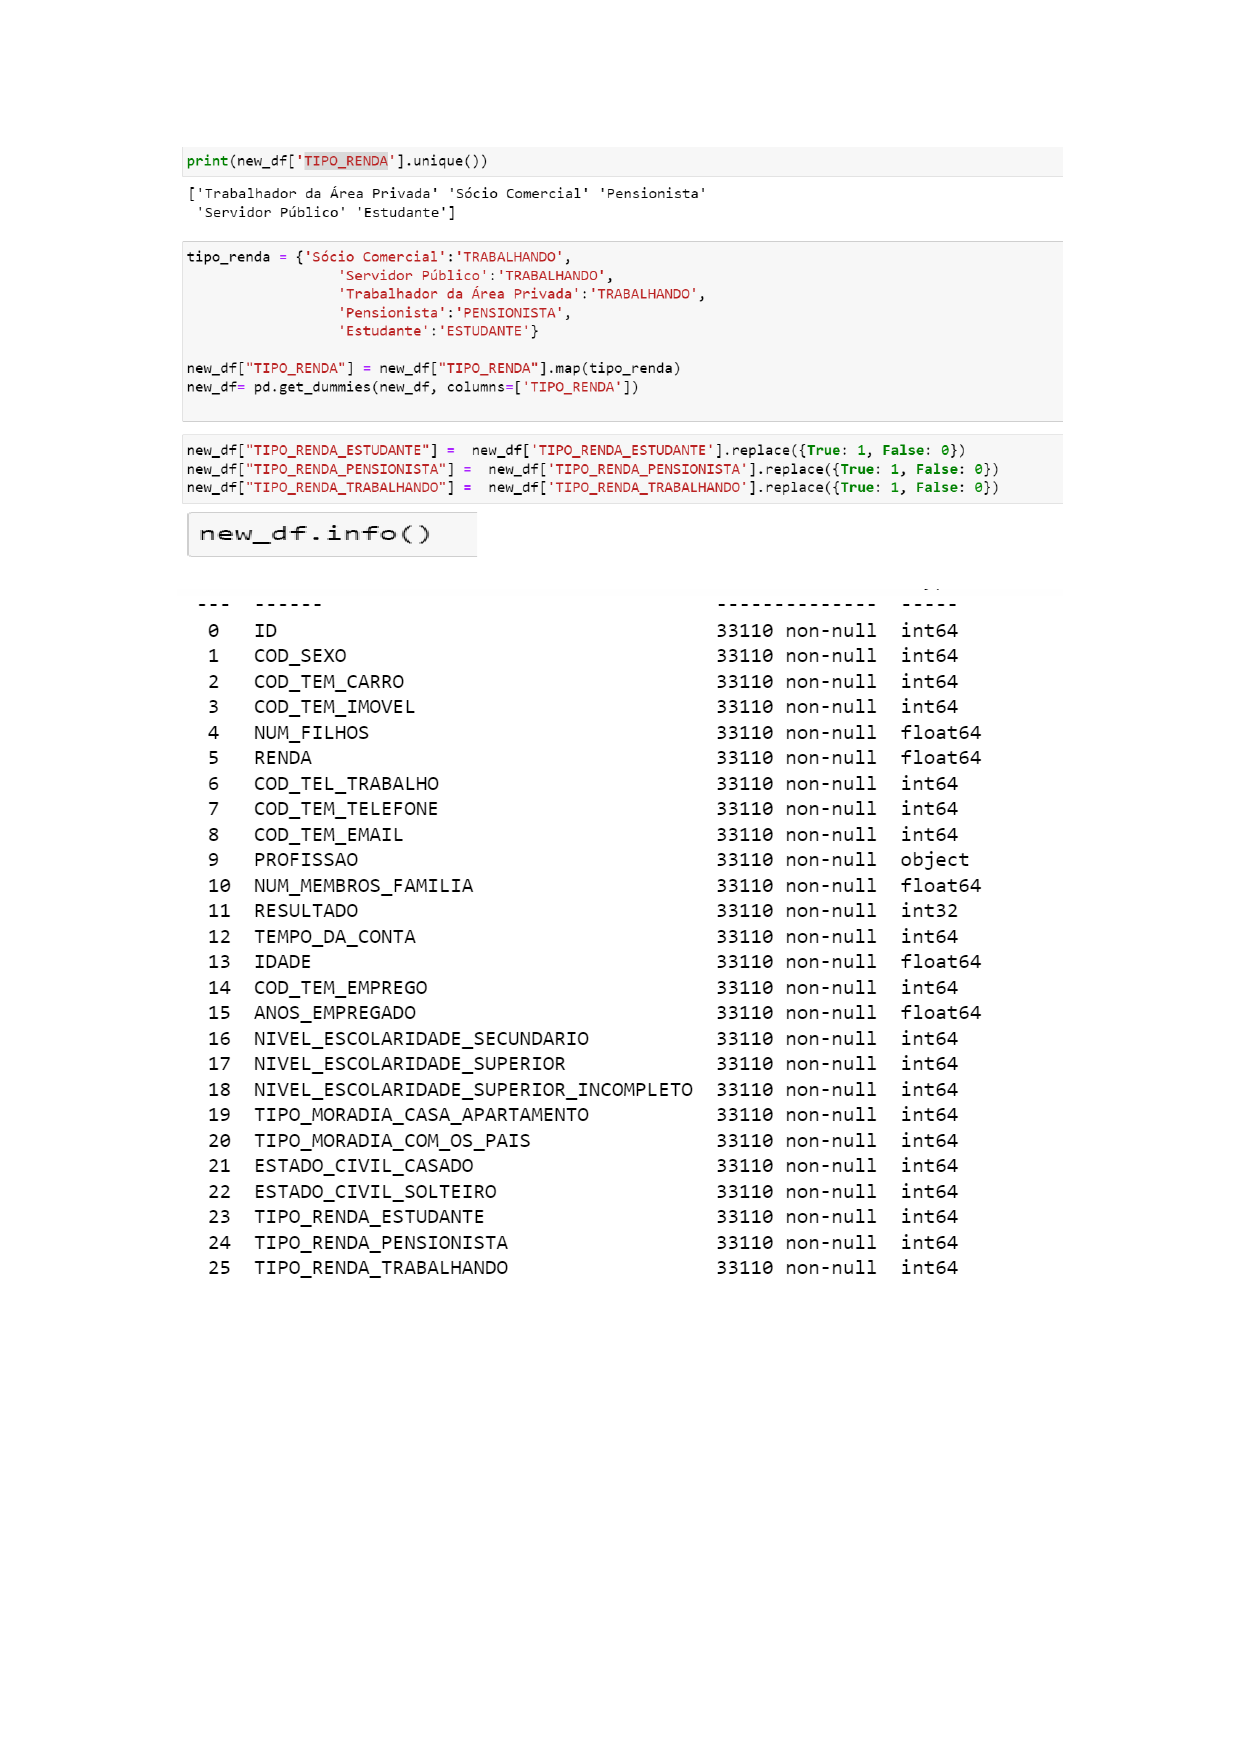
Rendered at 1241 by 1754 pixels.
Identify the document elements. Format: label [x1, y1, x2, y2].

picture [177, 147, 1063, 561]
picture [177, 589, 1063, 1280]
